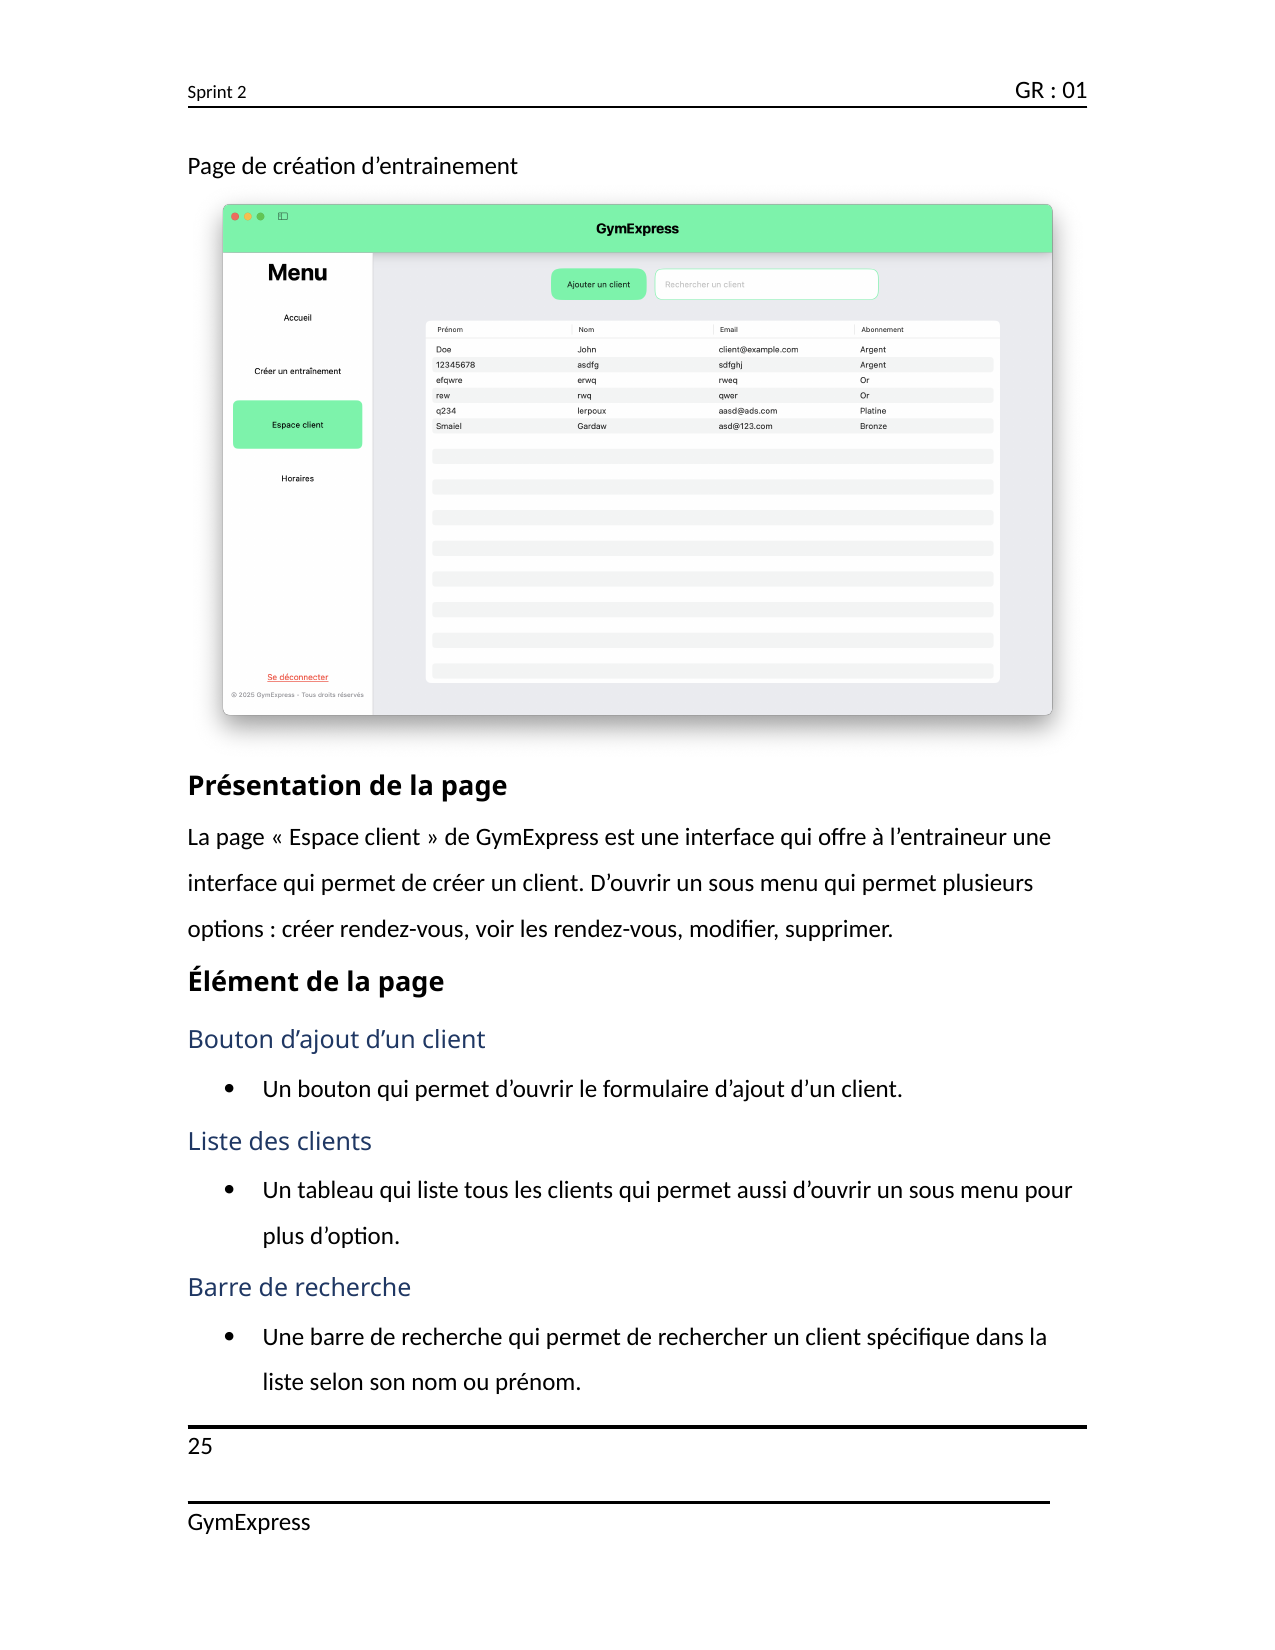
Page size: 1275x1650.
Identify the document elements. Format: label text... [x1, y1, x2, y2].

subtitle Élément de la page [187, 963, 1087, 999]
text La page « Espace client » de GymExpress est une interface qui offre à l’entraineur une interface qui permet de créer un client. D’ouvrir un sous menu qui permet plusieurs options : créer rendez-vous, voir les rendez-vous, modifier, supprimer. [187, 821, 1087, 943]
subtitle Barre de recherche [187, 1270, 1087, 1304]
list Un bouton qui permet d’ouvrir le formulaire d’ajout d’un client. [225, 1073, 1087, 1104]
list Une barre de recherche qui permet de rechercher un client spécifique dans la liste selon son nom ou prénom. [225, 1321, 1087, 1397]
subtitle Présentation de la page [187, 766, 1087, 803]
text Page de création d’entrainement [187, 150, 1087, 180]
picture [187, 180, 1088, 762]
subtitle Bouton d’ajout d’un client [187, 1022, 1087, 1056]
subtitle Liste des clients [187, 1123, 1087, 1157]
list Un tableau qui liste tous les clients qui permet aussi d’ouvrir un sous menu pour plus d’option. [225, 1174, 1087, 1250]
